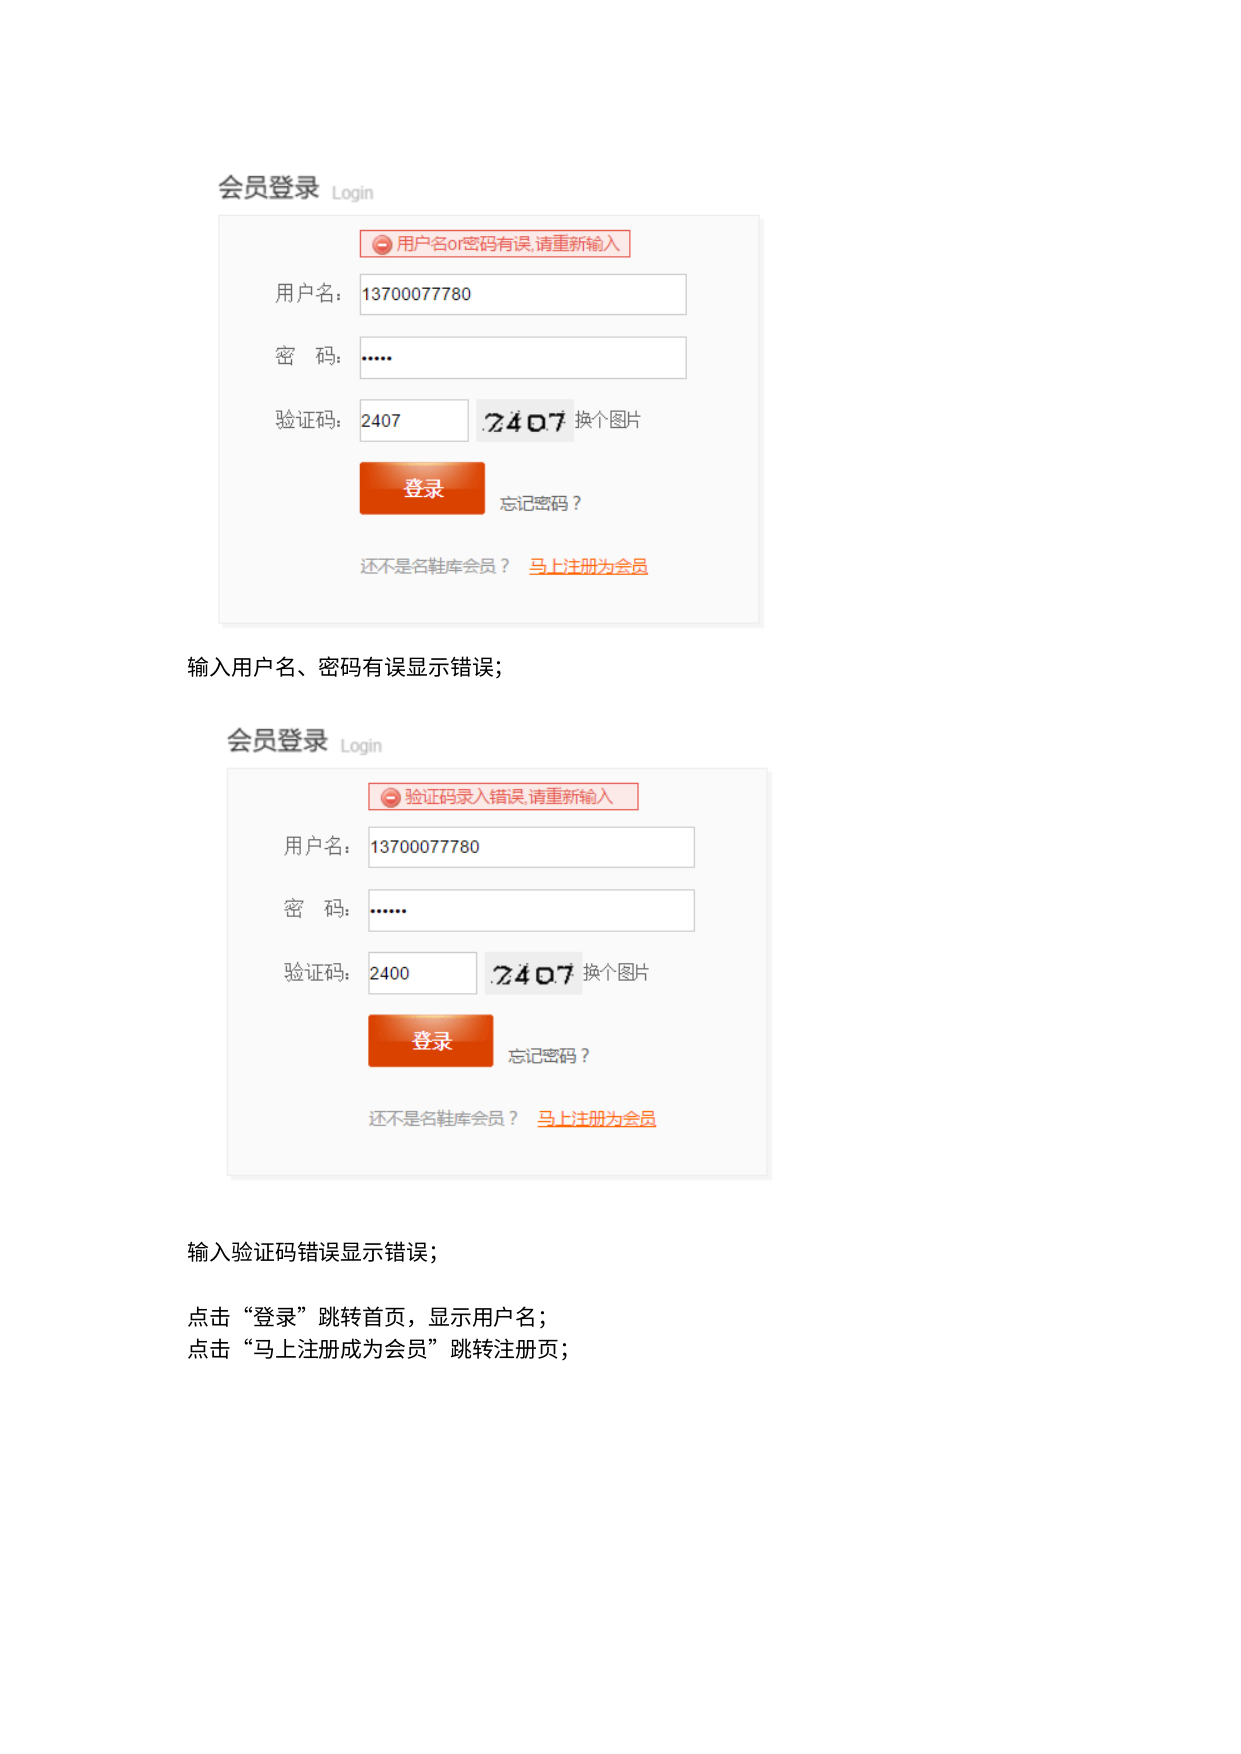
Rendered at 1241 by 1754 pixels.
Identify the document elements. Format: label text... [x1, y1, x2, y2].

text 输入验证码错误显示错误； [187, 1234, 1053, 1267]
text 点击“登录”跳转首页，显示用户名； [187, 1299, 1053, 1332]
text 输入用户名、密码有误显示错误； [187, 649, 1053, 682]
text 点击“马上注册成为会员”跳转注册页； [187, 1332, 1053, 1364]
picture [187, 162, 796, 639]
picture [187, 714, 804, 1182]
